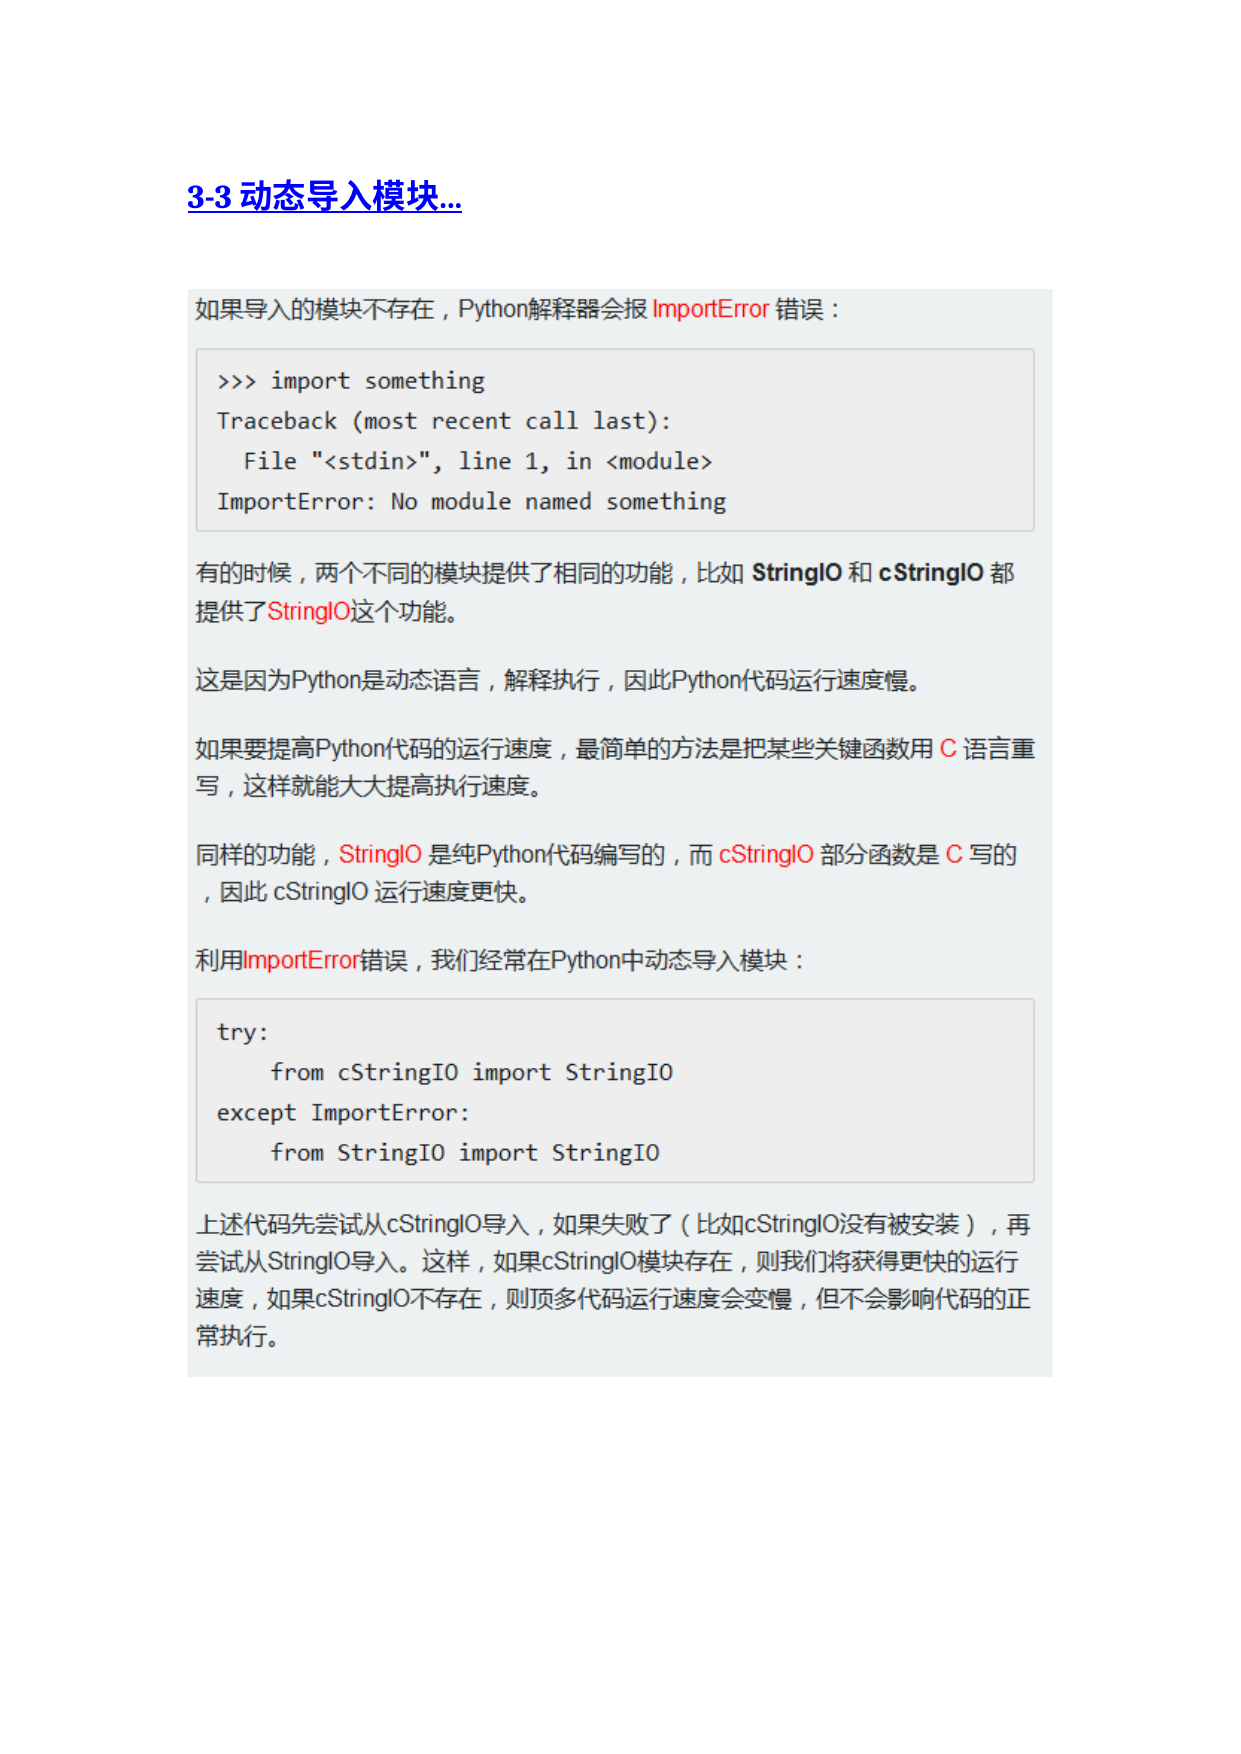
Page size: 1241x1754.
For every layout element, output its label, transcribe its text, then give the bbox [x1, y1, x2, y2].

picture [187, 289, 1053, 1377]
subtitle 3-3 动态导入模块... [187, 162, 1053, 227]
